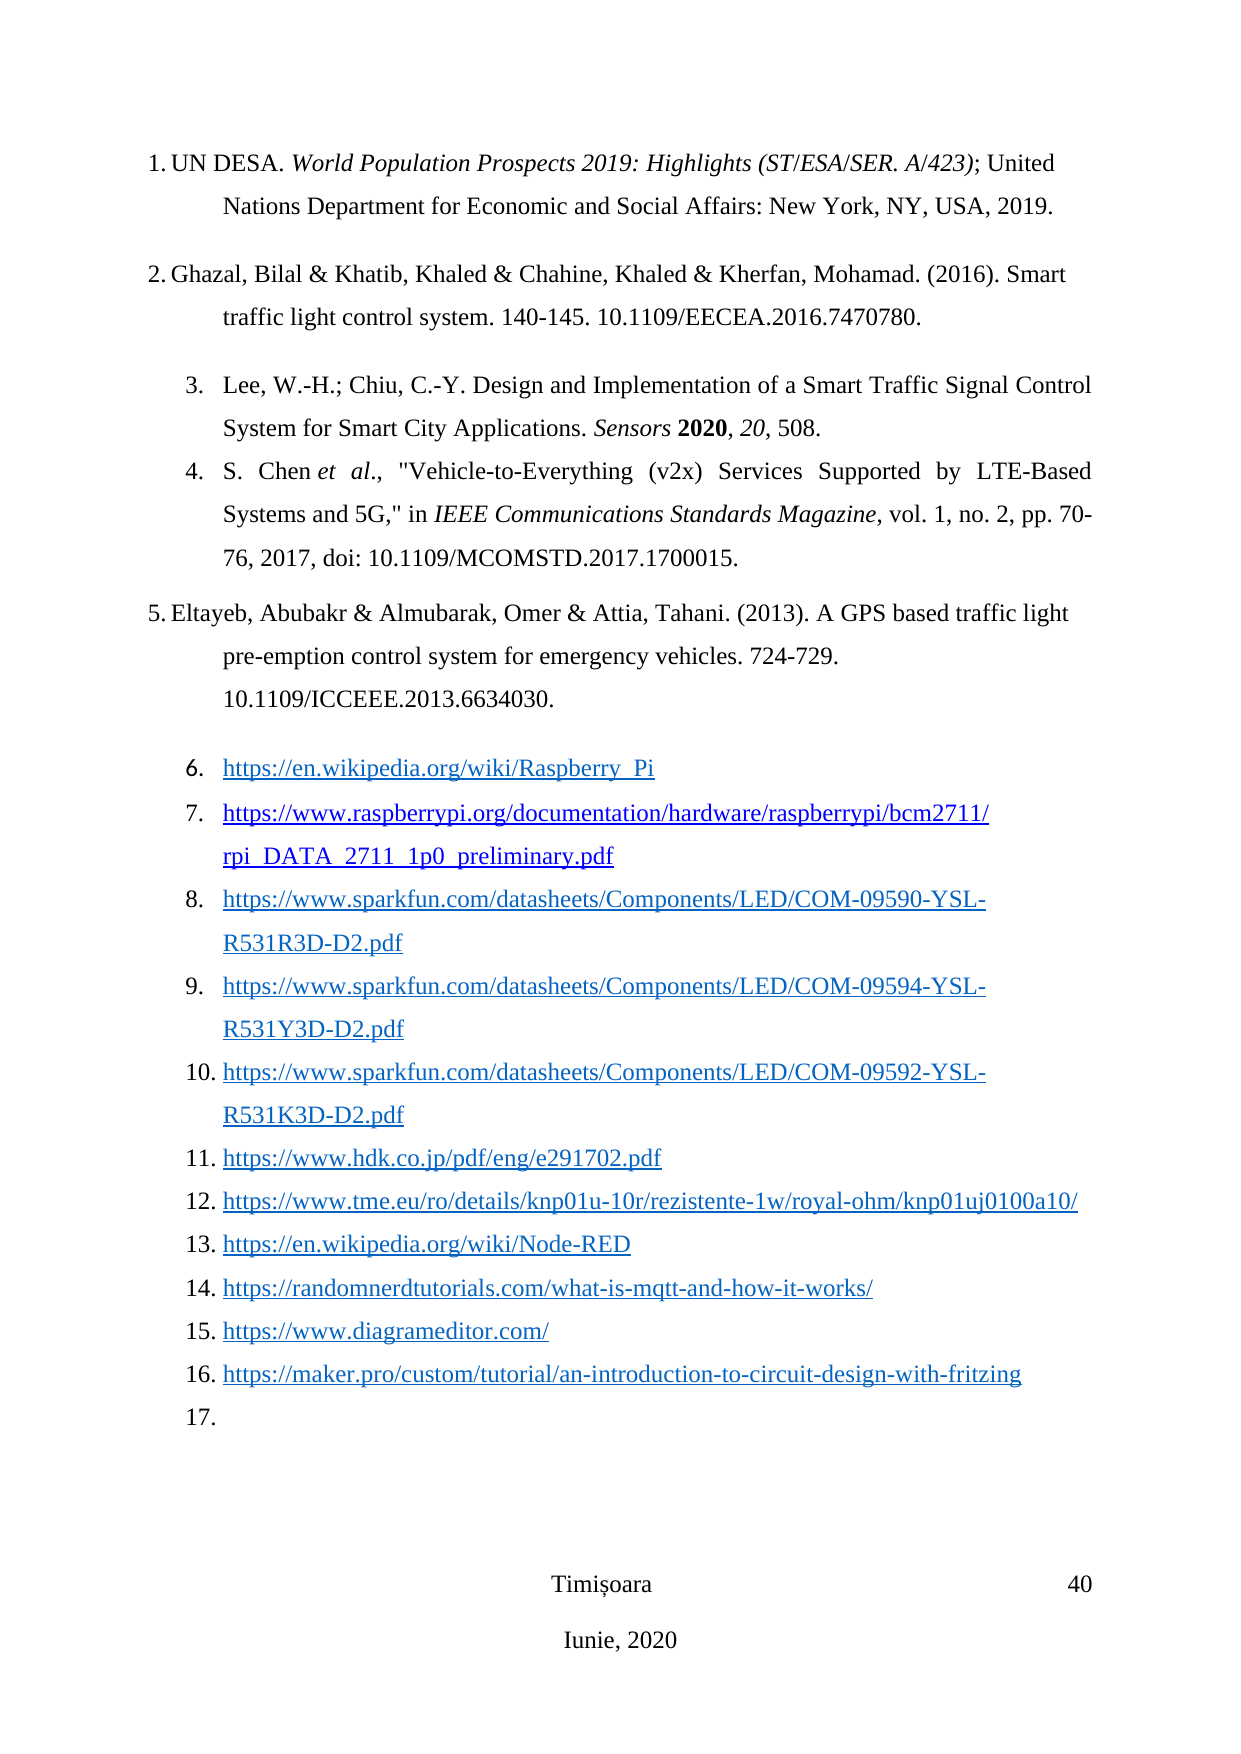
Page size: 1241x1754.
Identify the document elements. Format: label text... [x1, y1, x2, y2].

list https://www.sparkfun.com/datasheets/Components/LED/COM-09592-YSL-R531K3D-D2.pdf [185, 1057, 1093, 1129]
list https://www.tme.eu/ro/details/knp01u-10r/rezistente-1w/royal-ohm/knp01uj0100a10/ [185, 1186, 1093, 1215]
list https://randomnerdtutorials.com/what-is-mqtt-and-how-it-works/ [185, 1273, 1093, 1301]
list https://www.hdk.co.jp/pdf/eng/e291702.pdf [185, 1143, 1093, 1172]
list https://en.wikipedia.org/wiki/Node-RED [185, 1229, 1093, 1258]
list https://en.wikipedia.org/wiki/Raspberry_Pi [185, 753, 1093, 783]
list https://maker.pro/custom/tutorial/an-introduction-to-circuit-design-with-fritzing [185, 1359, 1093, 1388]
list UN DESA. World Population Prospects 2019: Highlights (ST/ESA/SER. A/423); United Nations Department for Economic and Social Affairs: New York, NY, USA, 2019. [148, 148, 1093, 219]
list https://www.sparkfun.com/datasheets/Components/LED/COM-09594-YSL-R531Y3D-D2.pdf [185, 971, 1093, 1043]
list https://www.raspberrypi.org/documentation/hardware/raspberrypi/bcm2711/rpi_DATA_2711_1p0_preliminary.pdf [185, 798, 1093, 870]
list Eltayeb, Abubakr & Almubarak, Omer & Attia, Tahani. (2013). A GPS based traffic light pre-emption control system for emergency vehicles. 724-729. 10.1109/ICCEEE.2013.6634030. [148, 598, 1093, 713]
list S. Chen et al., "Vehicle-to-Everything (v2x) Services Supported by LTE-Based Systems and 5G," in IEEE Communications Standards Magazine, vol. 1, no. 2, pp. 70-76, 2017, doi: 10.1109/MCOMSTD.2017.1700015. [185, 456, 1093, 571]
list https://www.sparkfun.com/datasheets/Components/LED/COM-09590-YSL-R531R3D-D2.pdf [185, 884, 1093, 956]
list Ghazal, Bilal & Khatib, Khaled & Chahine, Khaled & Kherfan, Mohamad. (2016). Smart traffic light control system. 140-145. 10.1109/EECEA.2016.7470780. [148, 259, 1093, 331]
list Lee, W.-H.; Chiu, C.-Y. Design and Implementation of a Smart Traffic Signal Control System for Smart City Applications. Sensors 2020, 20, 508. [185, 370, 1093, 442]
list https://www.diagrameditor.com/ [185, 1316, 1093, 1344]
